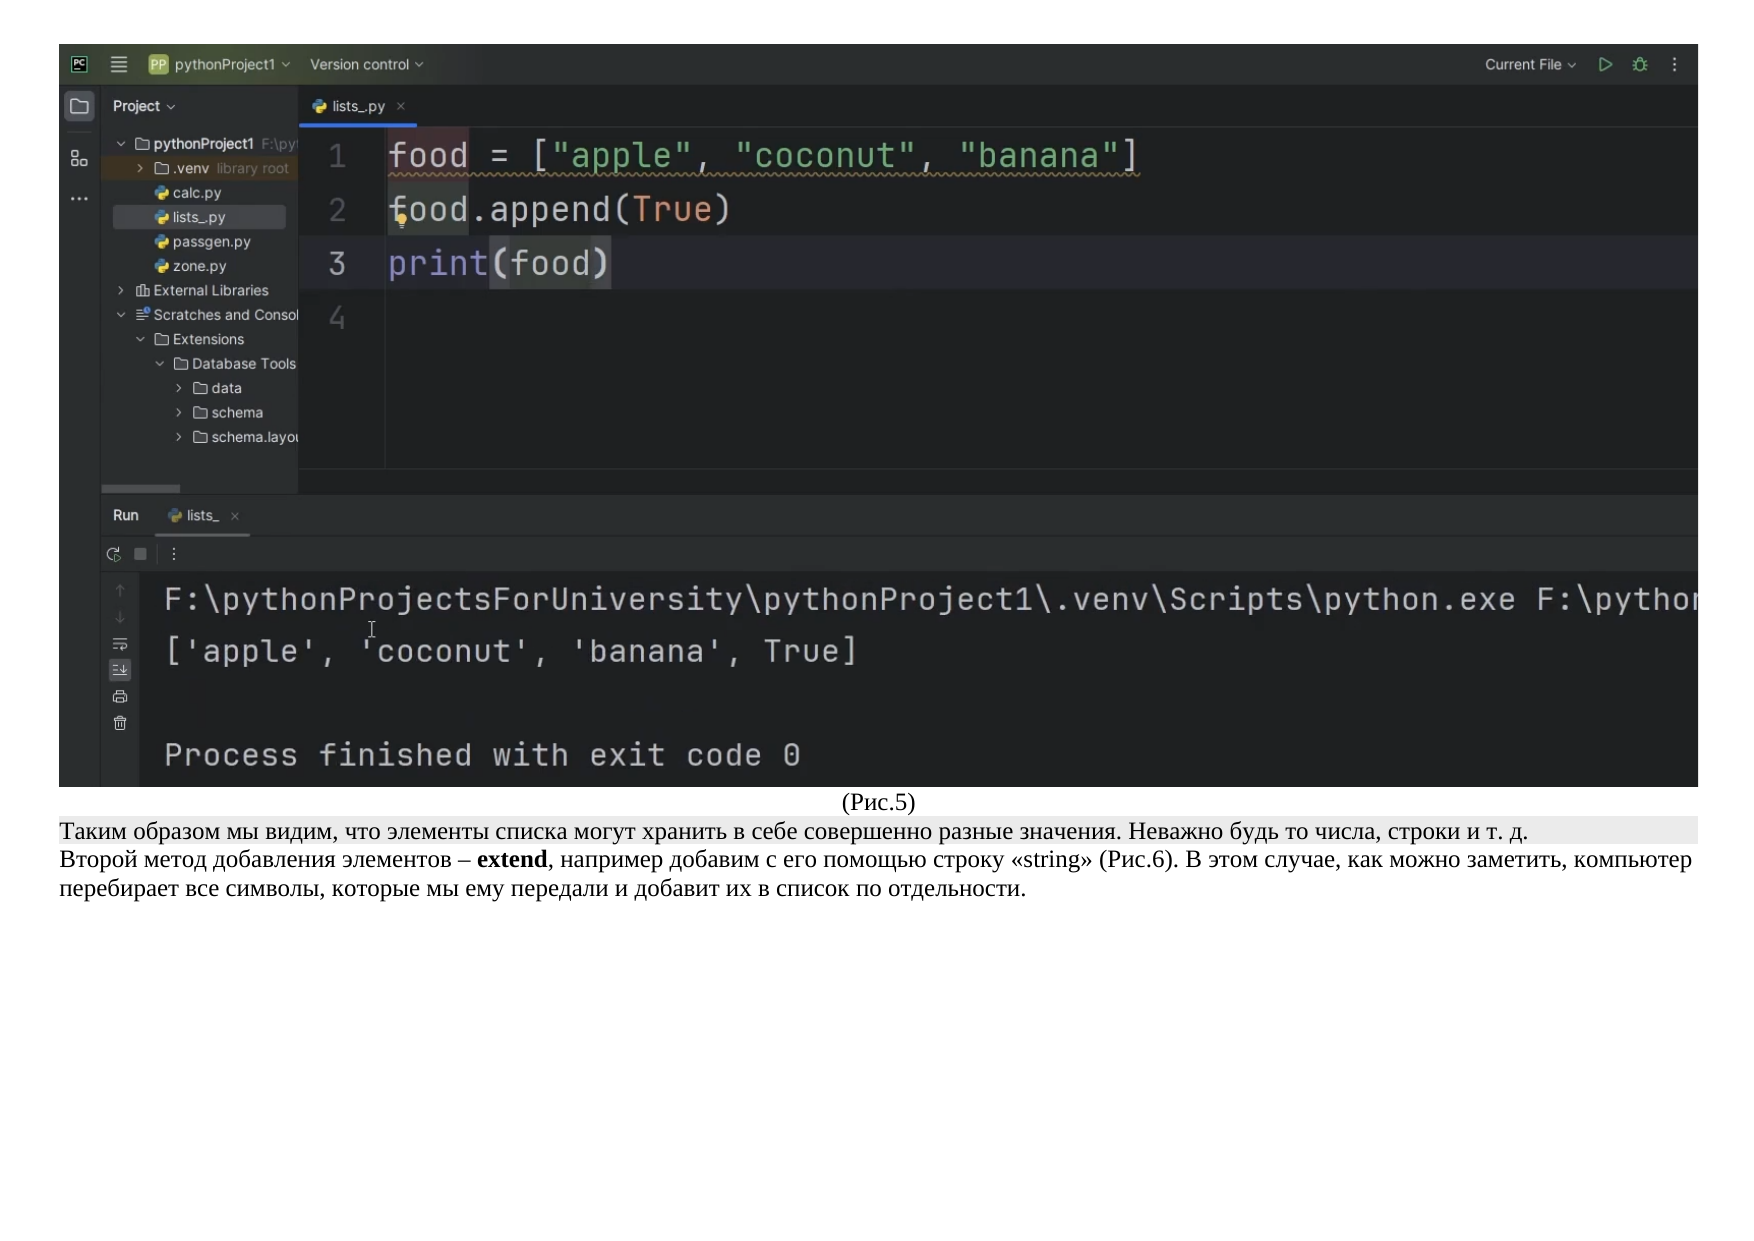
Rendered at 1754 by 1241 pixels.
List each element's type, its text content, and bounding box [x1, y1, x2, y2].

picture [59, 44, 1699, 787]
text Таким образом мы видим, что элементы списка могут хранить в себе совершенно разные значения. Неважно будь то числа, строки и т. д. [59, 816, 1698, 844]
text Второй метод добавления элементов – extend, например добавим с его помощью строку «string» (Рис.6). В этом случае, как можно заметить, компьютер перебирает все символы, которые мы ему передали и добавит их в список по отдельности. [59, 844, 1698, 902]
text (Рис.5) [59, 787, 1698, 816]
